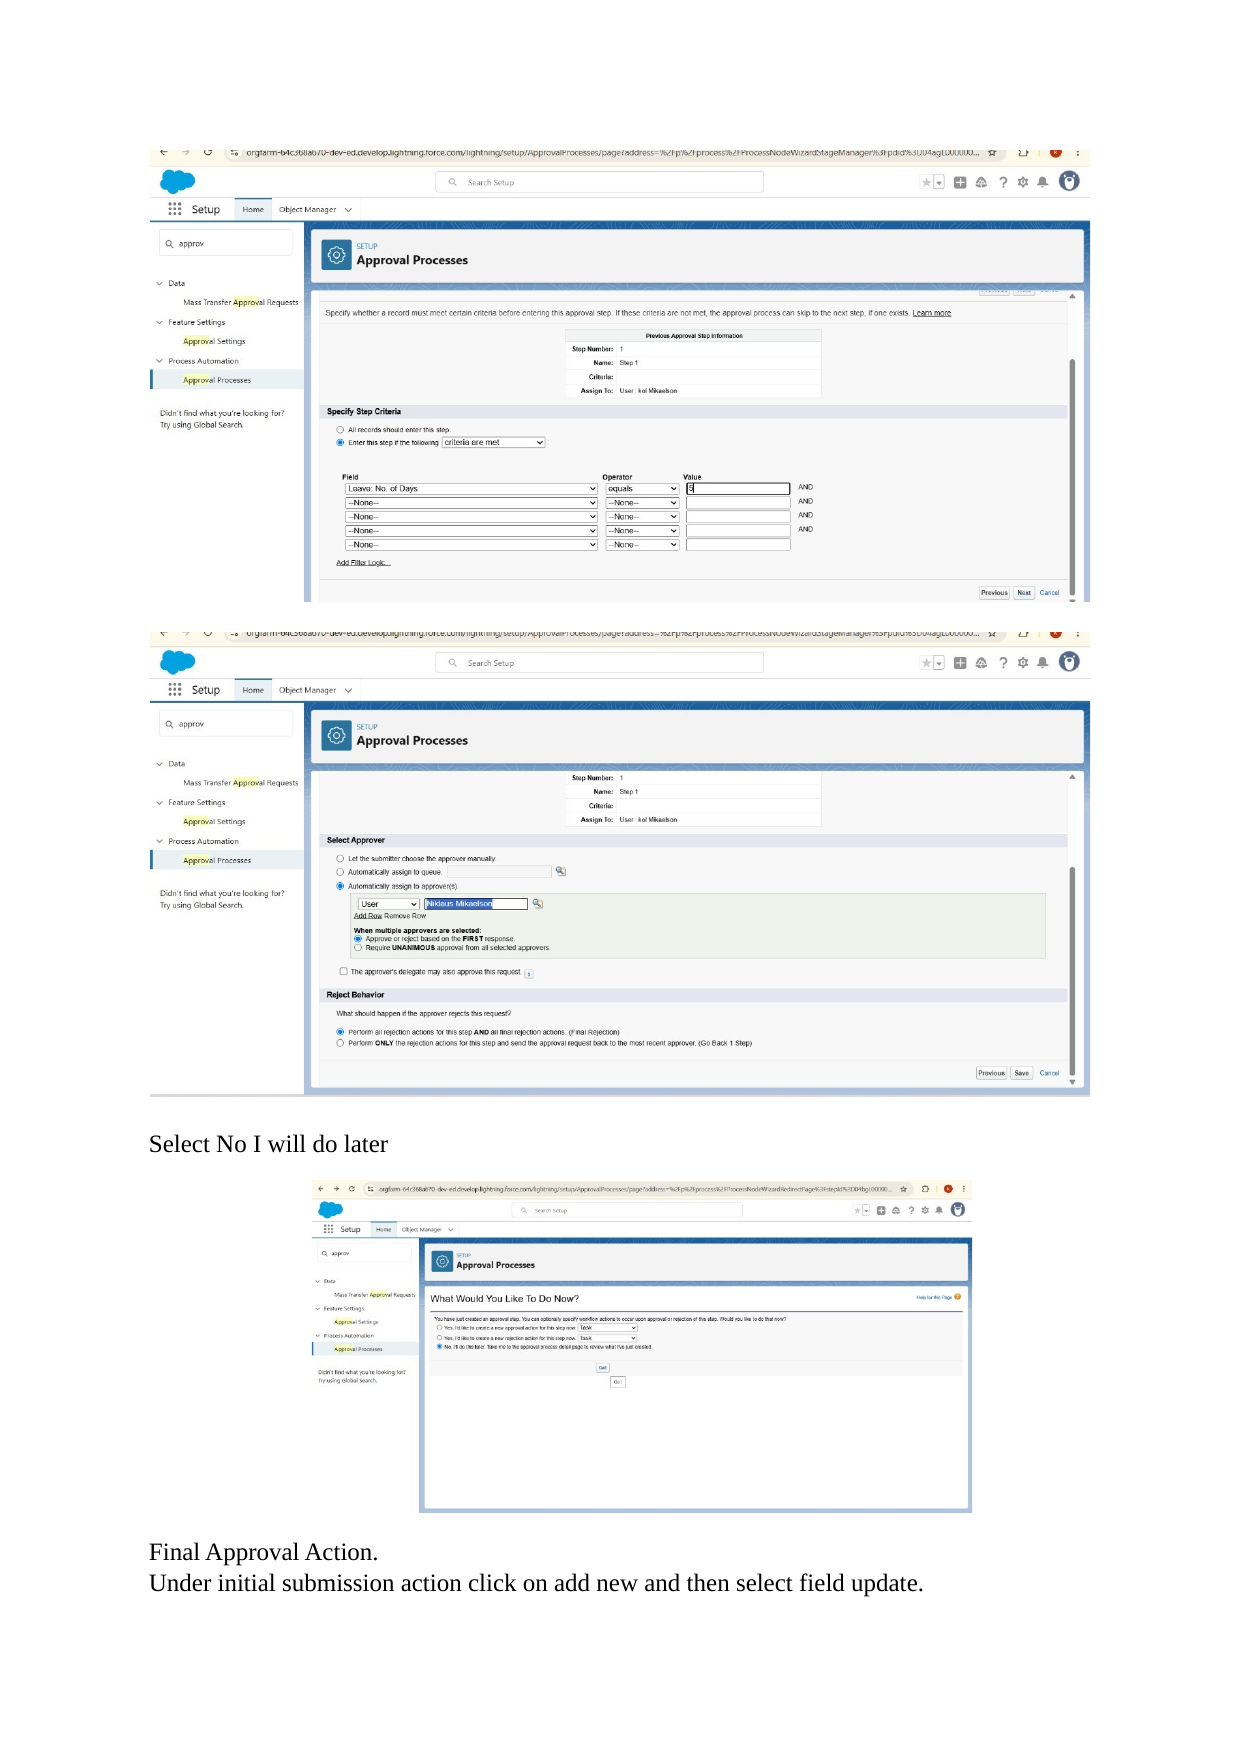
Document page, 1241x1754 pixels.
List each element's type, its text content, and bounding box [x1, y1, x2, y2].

text Select No I will do later [149, 1129, 1088, 1158]
text Under initial submission action click on add new and then select field update. [149, 1568, 1088, 1597]
picture [311, 1180, 973, 1513]
picture [150, 632, 1091, 1097]
picture [150, 150, 1091, 602]
text Final Approval Action. [149, 1537, 1088, 1566]
